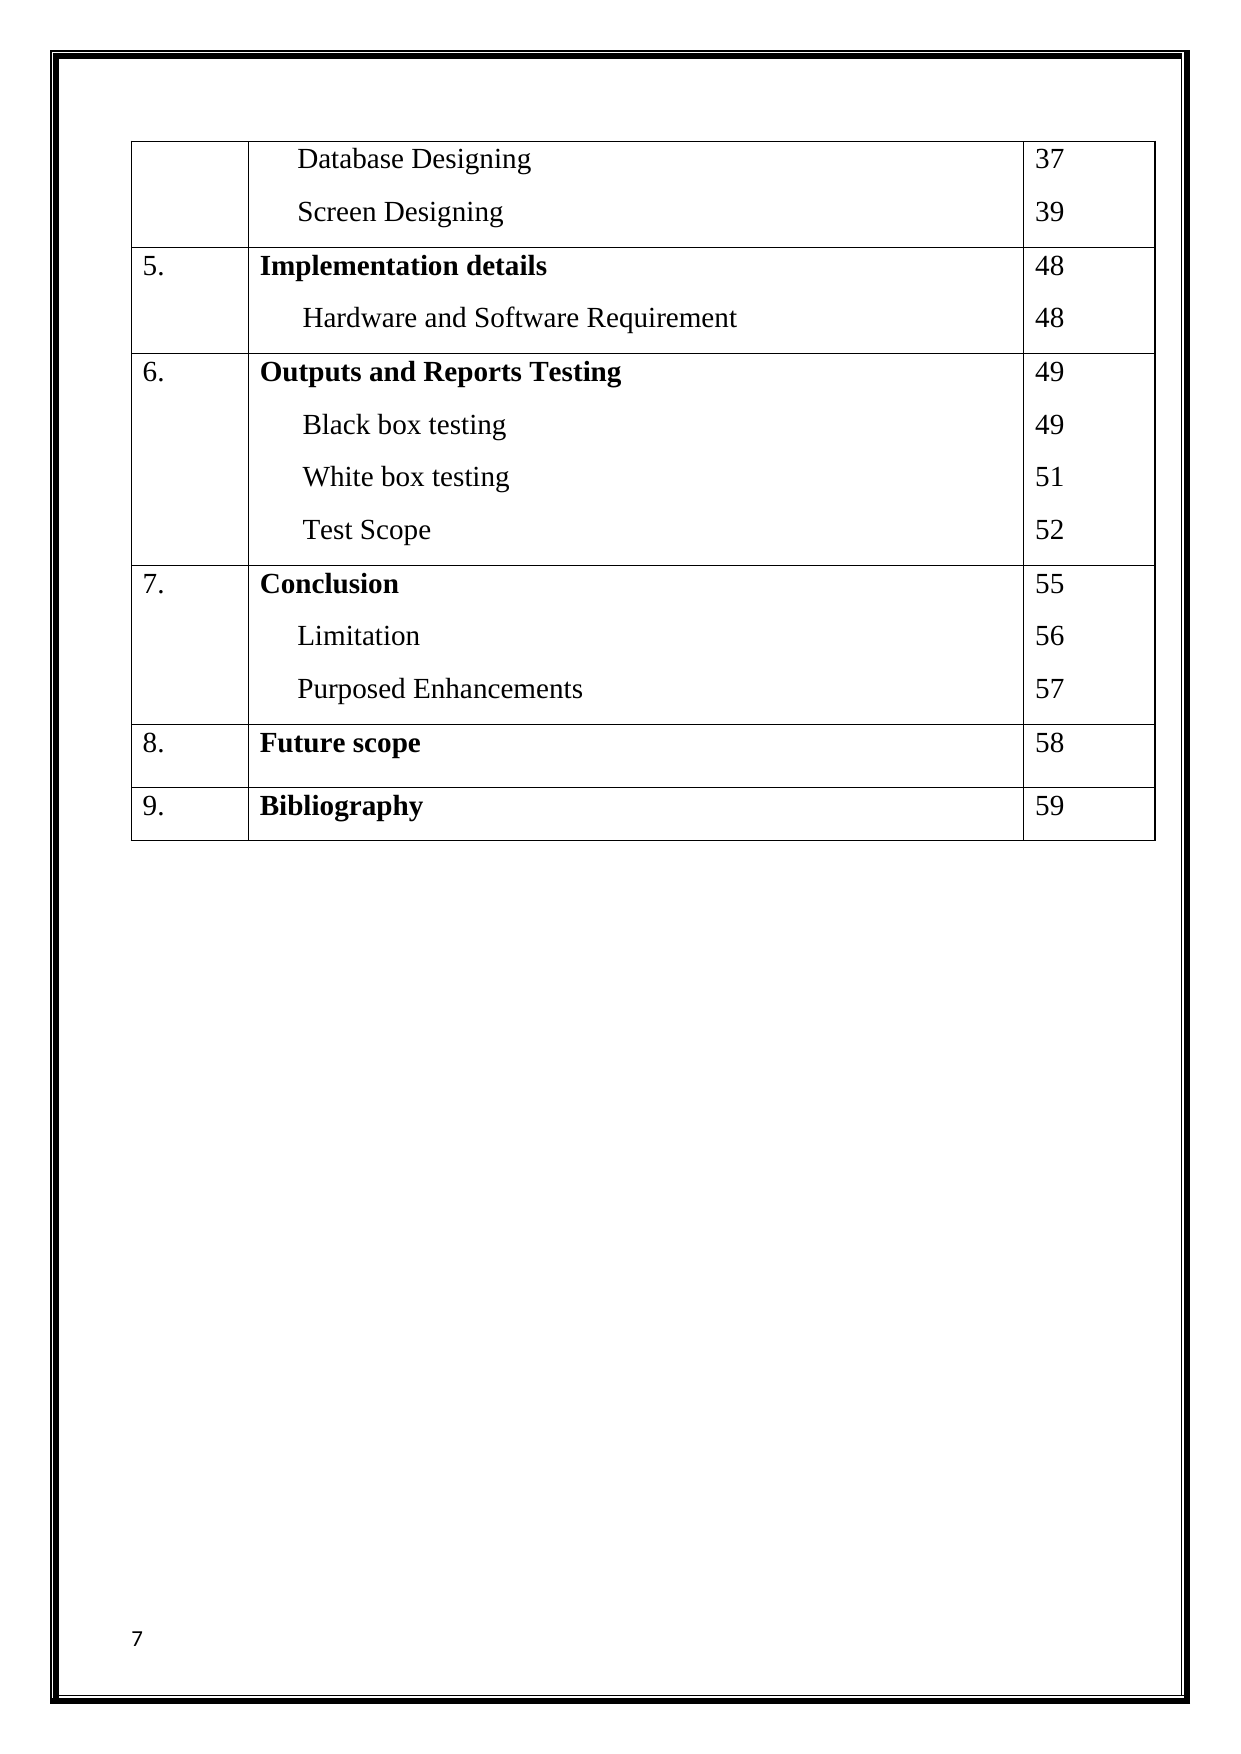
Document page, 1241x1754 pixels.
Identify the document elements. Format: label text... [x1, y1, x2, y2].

table_cell 48 48 [1024, 248, 1154, 353]
table_cell 55 56 57 [1024, 566, 1154, 724]
table_cell 4. [132, 142, 248, 247]
table_cell Outputs and Reports Testing Black box testing White box testing Test Scope [249, 354, 1023, 565]
table_cell 6. [132, 354, 248, 565]
table_cell 49 49 51 52 [1024, 354, 1154, 565]
table_cell Bibliography [249, 788, 1023, 840]
table_cell Conclusion Limitation Purposed Enhancements [249, 566, 1023, 724]
table_cell 9. [132, 788, 248, 840]
table_cell 7. [132, 566, 248, 724]
table_cell 58 [1024, 725, 1154, 787]
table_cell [249, 142, 1023, 247]
table_cell 5. [132, 248, 248, 353]
table_cell 8. [132, 725, 248, 787]
table_cell Implementation details Hardware and Software Requirement [249, 248, 1023, 353]
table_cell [1024, 142, 1154, 247]
table_cell Future scope [249, 725, 1023, 787]
table_cell 59 [1024, 788, 1154, 840]
